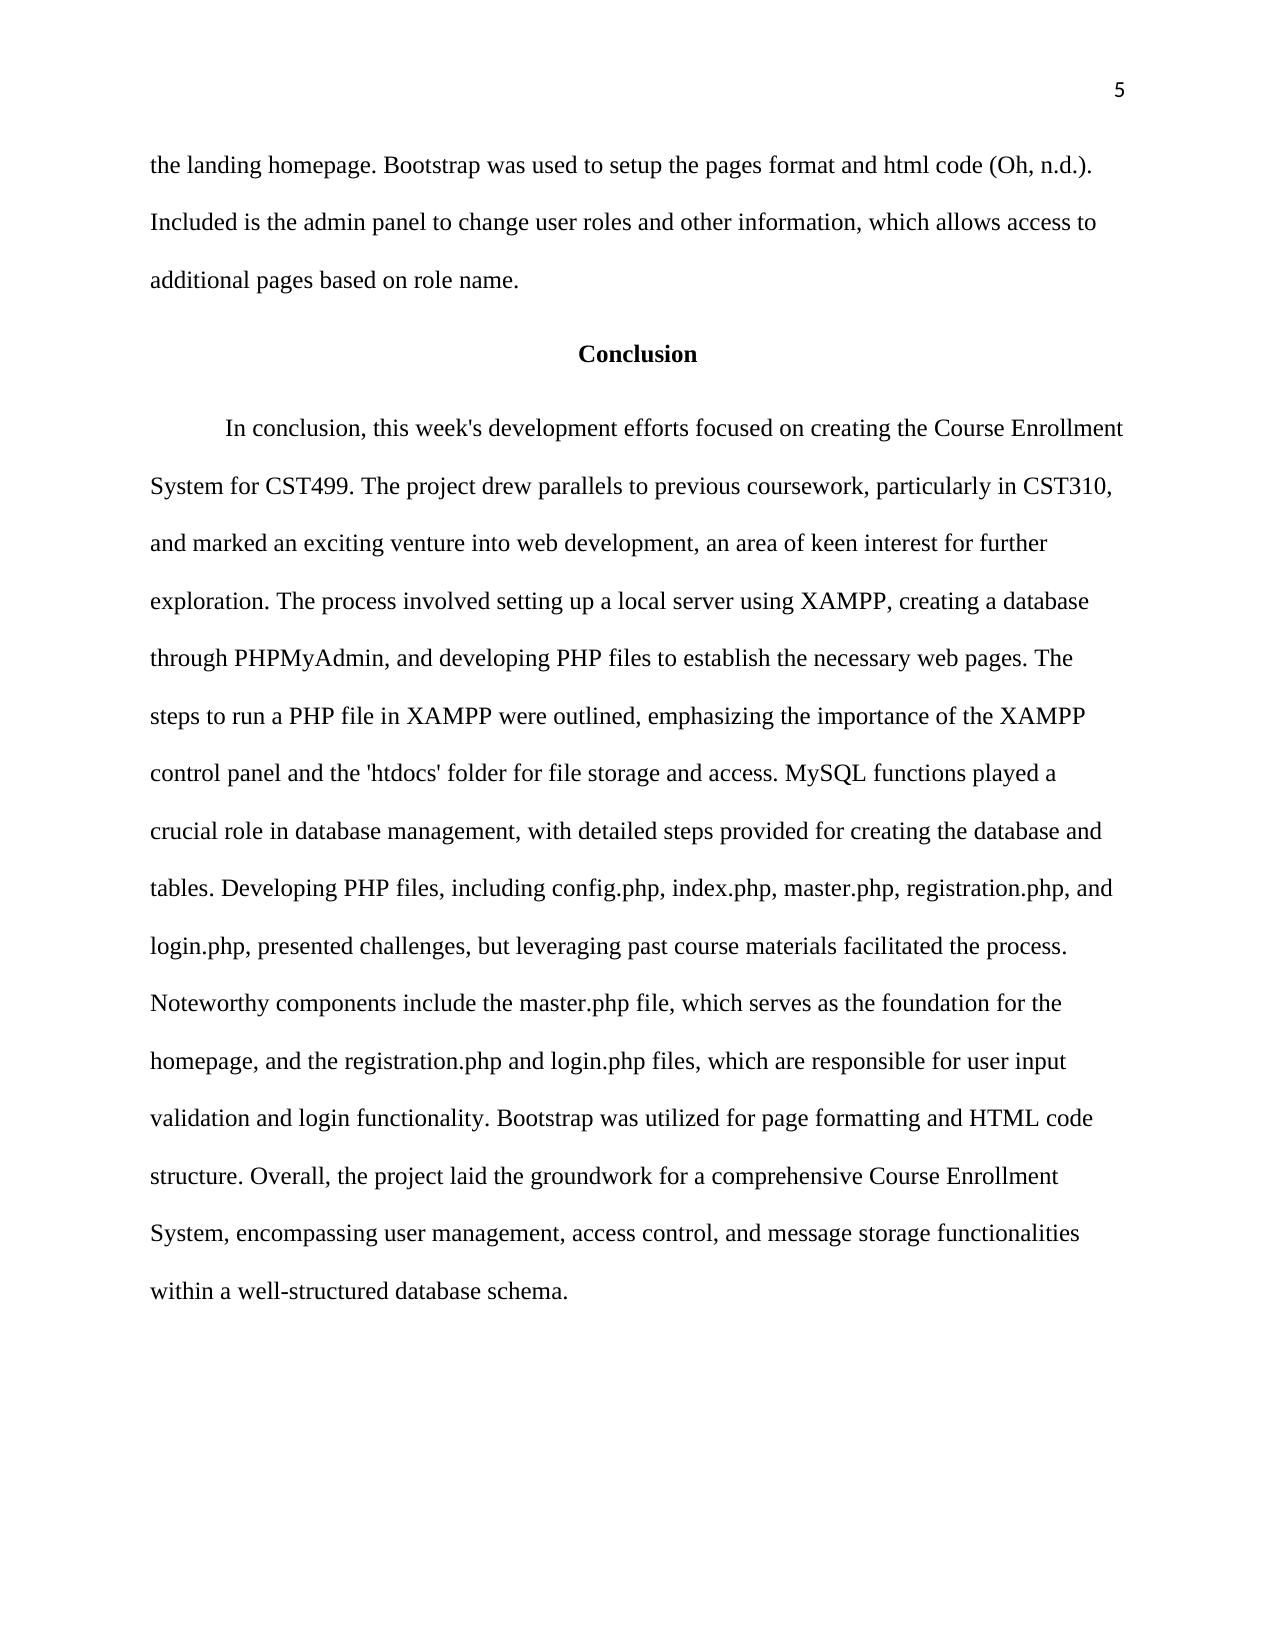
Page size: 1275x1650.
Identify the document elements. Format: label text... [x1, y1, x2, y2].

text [150, 150, 1125, 294]
text In conclusion, this week's development efforts focused on creating the Course Enrollment System for CST499. The project drew parallels to previous coursework, particularly in CST310, and marked an exciting venture into web development, an area of keen interest for further exploration. The process involved setting up a local server using XAMPP, creating a database through PHPMyAdmin, and developing PHP files to establish the necessary web pages. The steps to run a PHP file in XAMPP were outlined, emphasizing the importance of the XAMPP control panel and the 'htdocs' folder for file storage and access. MySQL functions played a crucial role in database management, with detailed steps provided for creating the database and tables. Developing PHP files, including config.php, index.php, master.php, registration.php, and login.php, presented challenges, but leveraging past course materials facilitated the process. Noteworthy components include the master.php file, which serves as the foundation for the homepage, and the registration.php and login.php files, which are responsible for user input validation and login functionality. Bootstrap was utilized for page formatting and HTML code structure. Overall, the project laid the groundwork for a comprehensive Course Enrollment System, encompassing user management, access control, and message storage functionalities within a well-structured database schema. [150, 413, 1125, 1304]
text Conclusion [150, 339, 1125, 368]
